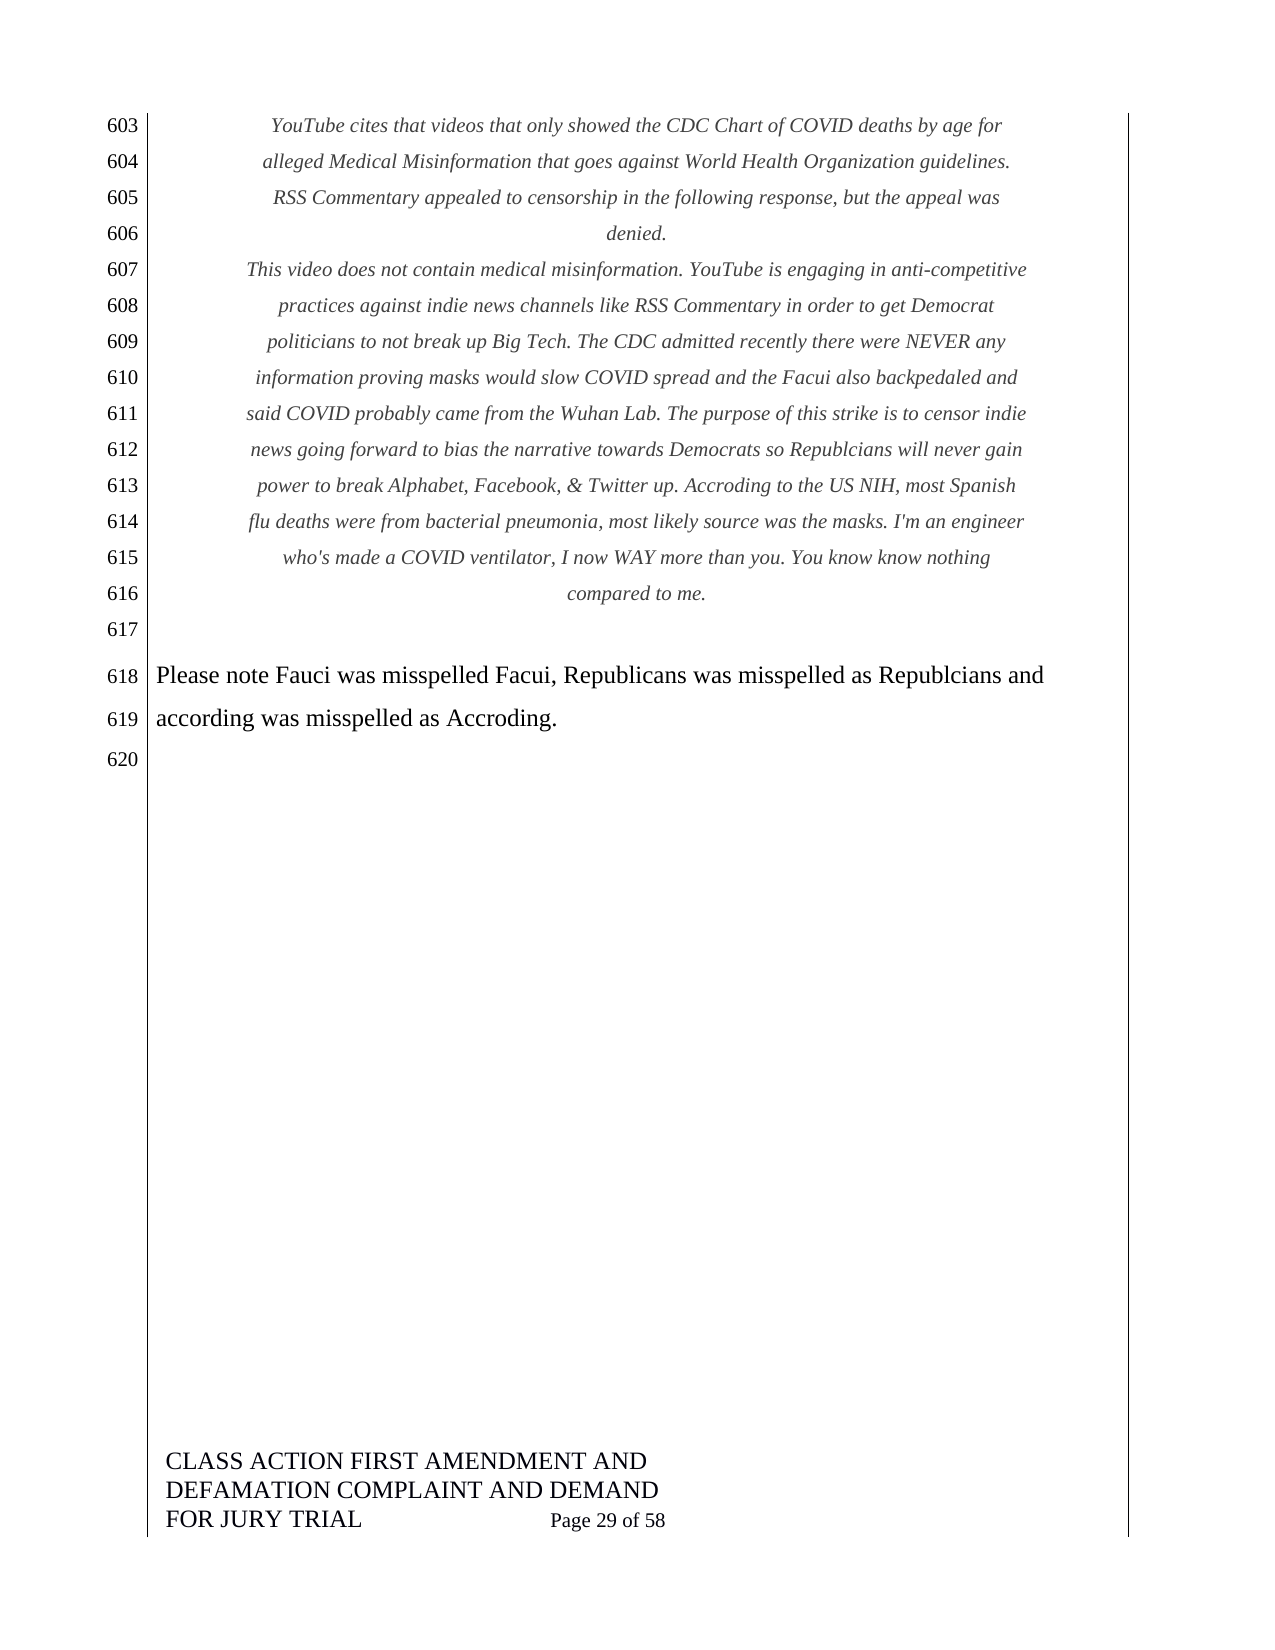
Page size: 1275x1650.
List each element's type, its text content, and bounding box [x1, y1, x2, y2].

text YouTube cites that videos that only showed the CDC Chart of COVID deaths by age for alleged Medical Misinformation that goes against World Health Organization guidelines. [246, 112, 1029, 173]
text This video does not contain medical misinformation. YouTube is engaging in anti-competitive practices against indie news channels like RSS Commentary in order to get Democrat politicians to not break up Big Tech. The CDC admitted recently there were NEVER any information proving masks would slow COVID spread and the Facui also backpedaled and said COVID probably came from the Wuhan Lab. The purpose of this strike is to censor indie news going forward to bias the narrative towards Democrats so Republcians will never gain power to break Alphabet, Facebook, & Twitter up. Accroding to the US NIH, most Spanish flu deaths were from bacterial pneumonia, most likely source was the masks. I'm an engineer who's made a COVID ventilator, I now WAY more than you. You know know nothing compared to me. [246, 257, 1029, 605]
text RSS Commentary appealed to censorship in the following response, but the appeal was denied. [246, 184, 1029, 245]
text Please note Fauci was misspelled Facui, Republicans was misspelled as Republcians and according was misspelled as Accroding. [156, 660, 1119, 732]
